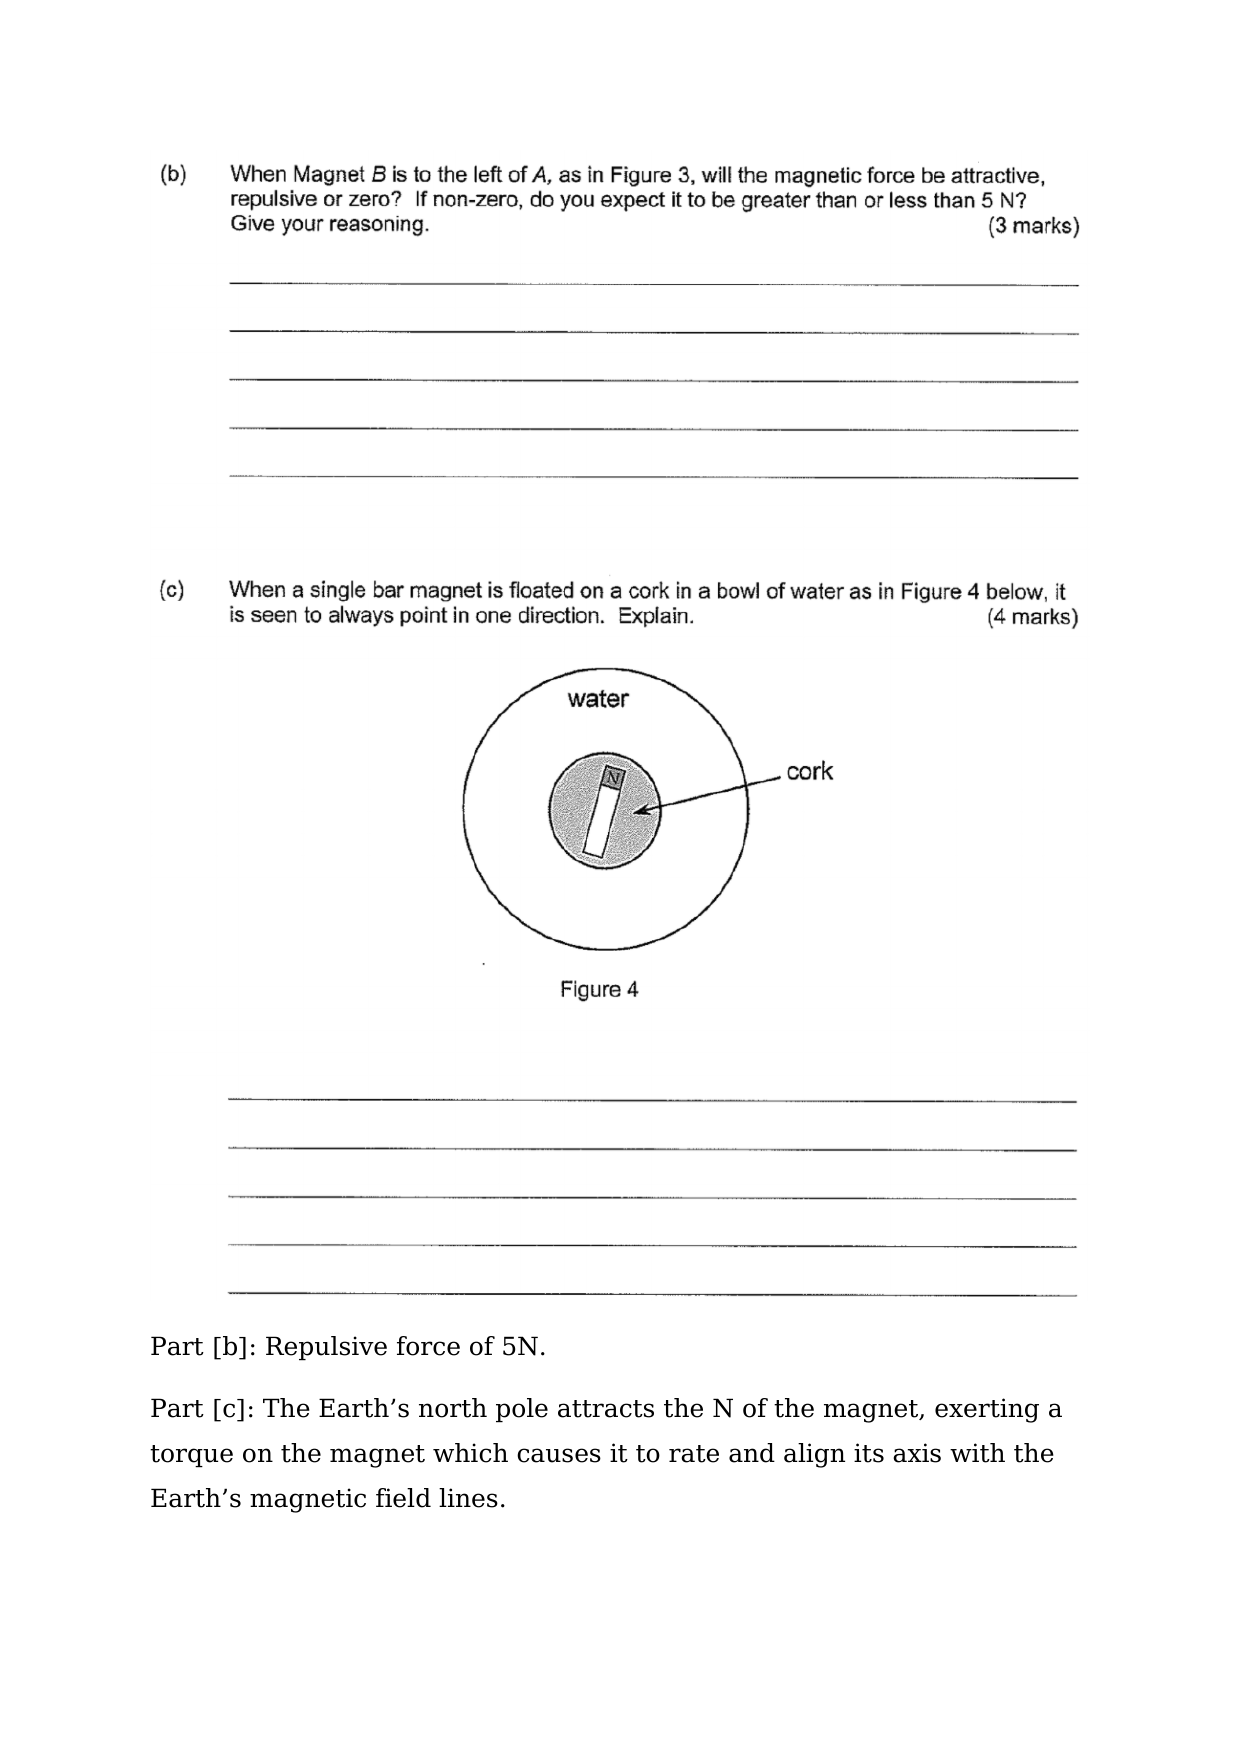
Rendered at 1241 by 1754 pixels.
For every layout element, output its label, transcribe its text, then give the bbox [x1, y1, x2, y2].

picture [150, 150, 1091, 1301]
text Part [b]: Repulsive force of 5N. [150, 1331, 1090, 1361]
text Part [c]: The Earth’s north pole attracts the N of the magnet, exerting a torque on the magnet which causes it to rate and align its axis with the Earth’s magnetic field lines. [150, 1393, 1090, 1513]
